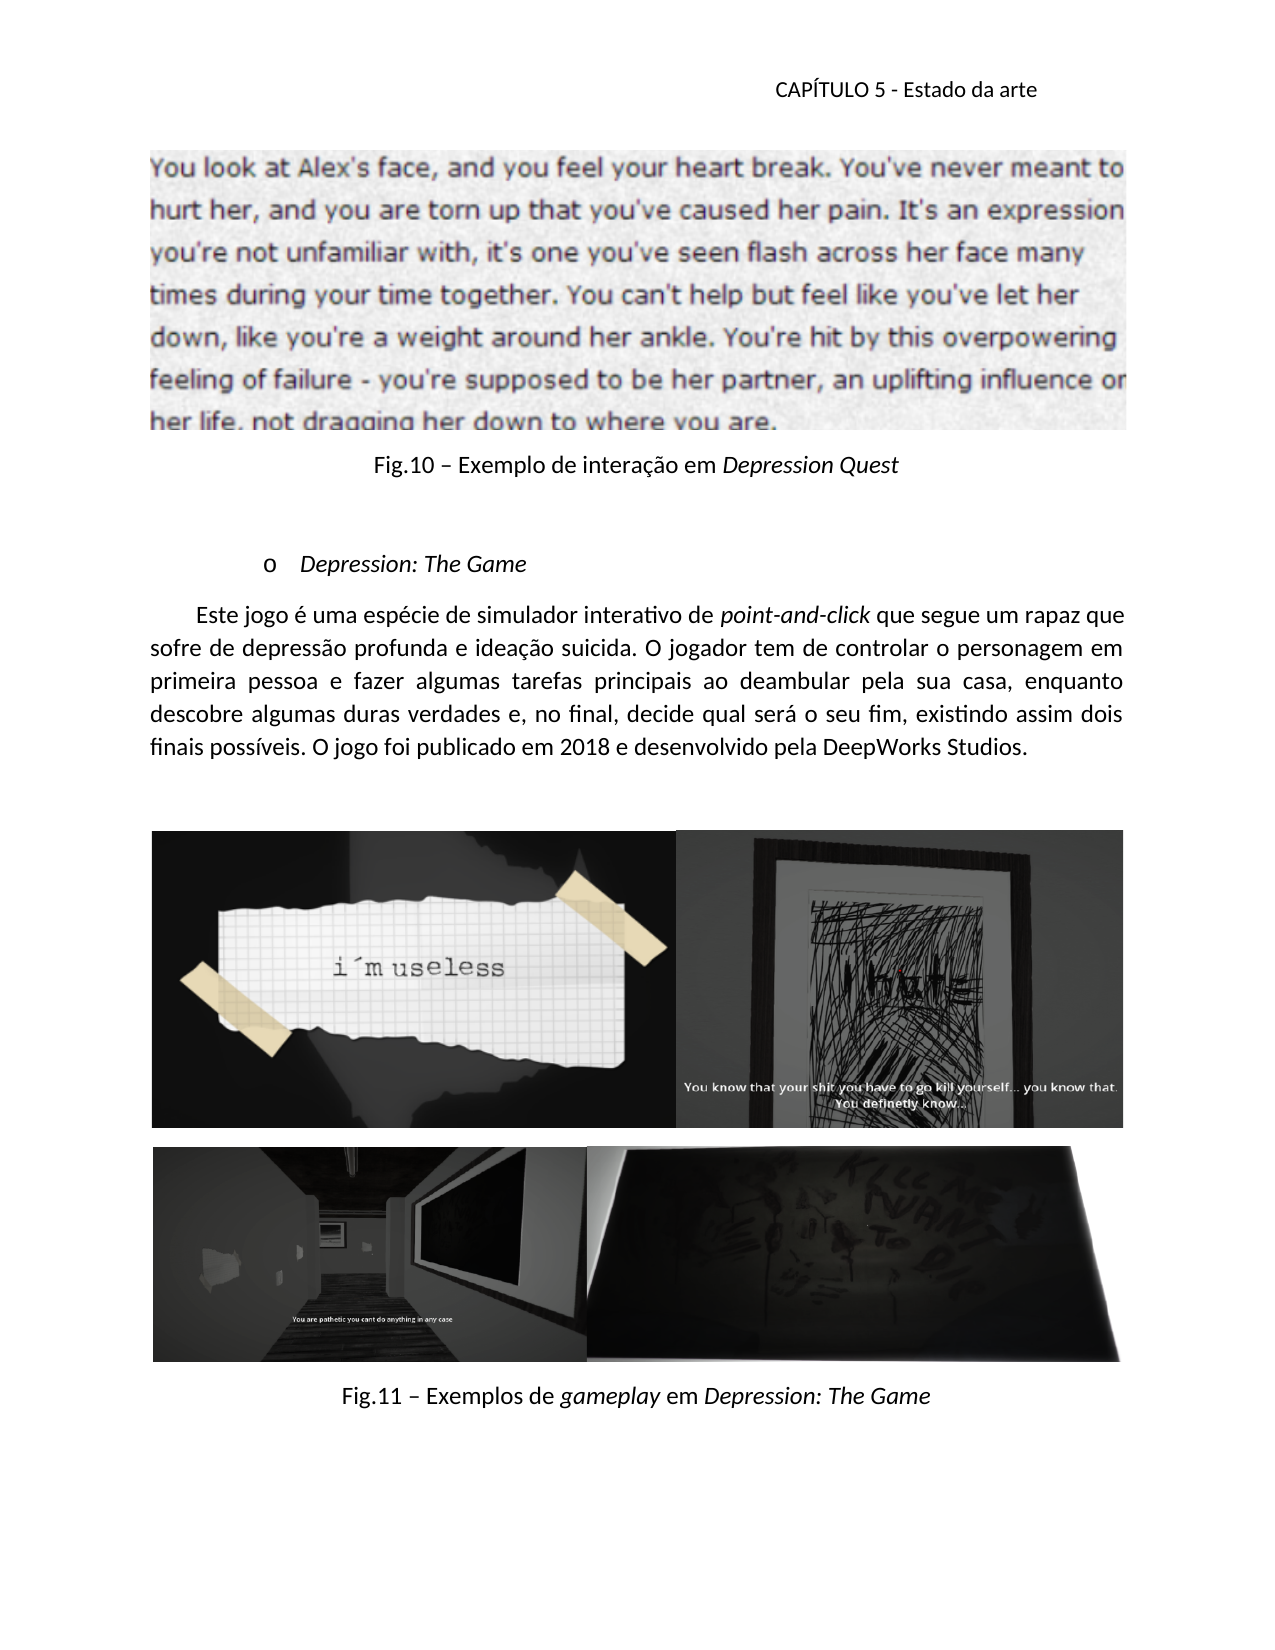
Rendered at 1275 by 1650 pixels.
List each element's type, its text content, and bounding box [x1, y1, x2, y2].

text Fig.11 – Exemplos de gameplay em Depression: The Game [150, 1380, 1125, 1411]
picture [151, 830, 1124, 1128]
picture [153, 1146, 1122, 1362]
picture [150, 150, 1127, 430]
list Depression: The Game [262, 548, 1125, 580]
text Fig.10 – Exemplo de interação em Depression Quest [150, 449, 1125, 479]
text Este jogo é uma espécie de simulador interativo de point-and-click que segue um rapaz que sofre de depressão profunda e ideação suicida. O jogador tem de controlar o personagem em primeira pessoa e fazer algumas tarefas principais ao deambular pela sua casa, enquanto descobre algumas duras verdades e, no final, decide qual será o seu fim, existindo assim dois finais possíveis. O jogo foi publicado em 2018 e desenvolvido pela DeepWorks Studios. [150, 599, 1125, 761]
